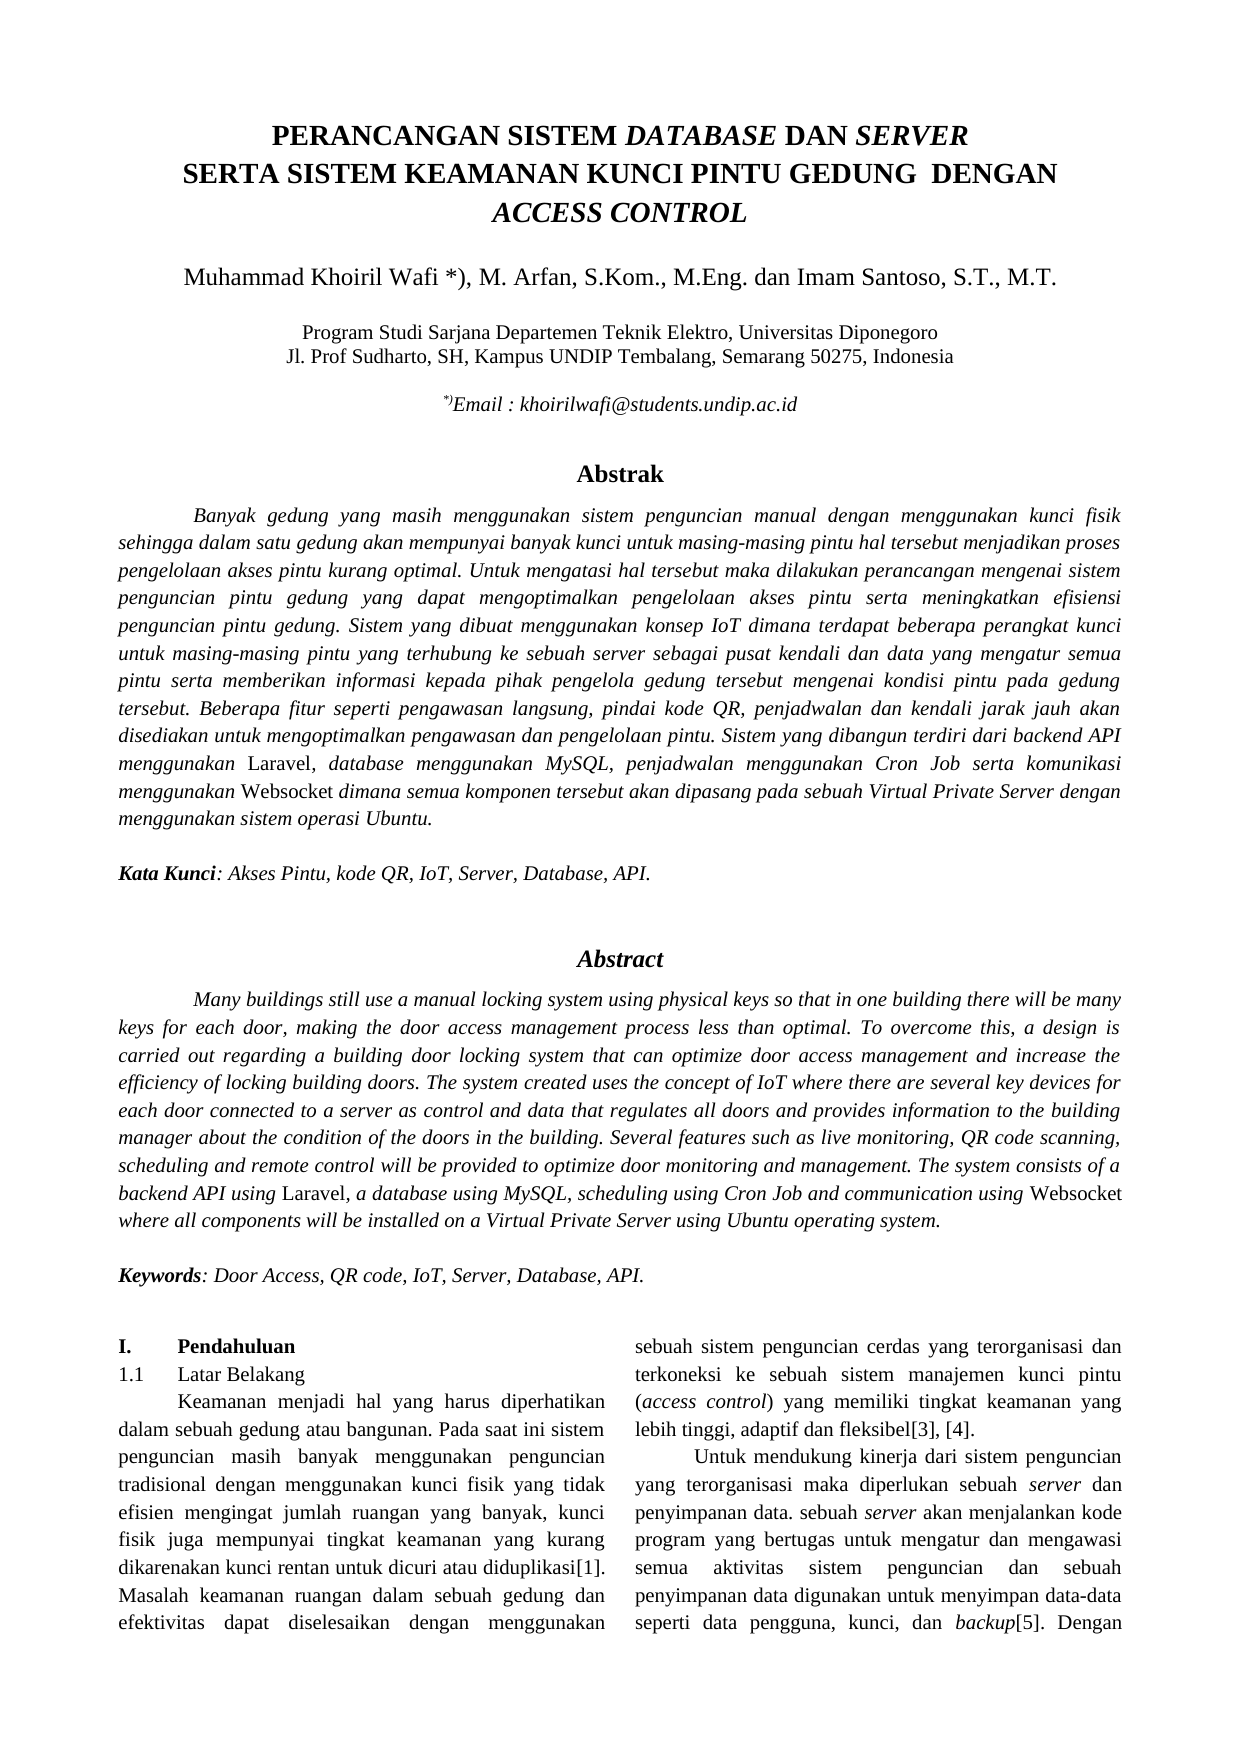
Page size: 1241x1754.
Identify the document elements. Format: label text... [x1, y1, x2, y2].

list Pendahuluan [118, 1334, 605, 1358]
text ACCESS CONTROL [118, 195, 1122, 229]
list Keamanan menjadi hal yang harus diperhatikan dalam sebuah gedung atau bangunan. Pada saat ini sistem penguncian masih banyak menggunakan penguncian tradisional dengan menggunakan kunci fisik yang tidak efisien mengingat jumlah ruangan yang banyak, kunci fisik juga mempunyai tingkat keamanan yang kurang dikarenakan kunci rentan untuk dicuri atau diduplikasi[1]. Masalah keamanan ruangan dalam sebuah gedung dan efektivitas dapat diselesaikan dengan menggunakan sebuah sistem penguncian cerdas yang terorganisasi dan terkoneksi ke sebuah sistem manajemen kunci pintu (access control) yang memiliki tingkat keamanan yang lebih tinggi, adaptif dan fleksibel[3], [4]. [118, 1389, 605, 1634]
list Keamanan menjadi hal yang harus diperhatikan dalam sebuah gedung atau bangunan. Pada saat ini sistem penguncian masih banyak menggunakan penguncian tradisional dengan menggunakan kunci fisik yang tidak efisien mengingat jumlah ruangan yang banyak, kunci fisik juga mempunyai tingkat keamanan yang kurang dikarenakan kunci rentan untuk dicuri atau diduplikasi[1]. Masalah keamanan ruangan dalam sebuah gedung dan efektivitas dapat diselesaikan dengan menggunakan sebuah sistem penguncian cerdas yang terorganisasi dan terkoneksi ke sebuah sistem manajemen kunci pintu (access control) yang memiliki tingkat keamanan yang lebih tinggi, adaptif dan fleksibel[3], [4]. [635, 1334, 1122, 1441]
text Kata Kunci: Akses Pintu, kode QR, IoT, Server, Database, API. [118, 861, 1122, 885]
text Jl. Prof Sudharto, SH, Kampus UNDIP Tembalang, Semarang 50275, Indonesia [118, 344, 1122, 368]
text Abstrak [118, 459, 1122, 488]
text SERTA SISTEM KEAMANAN KUNCI PINTU GEDUNG DENGAN [118, 157, 1122, 190]
list Latar Belakang [118, 1362, 605, 1386]
text Abstract [118, 944, 1122, 973]
text *)Email : khoirilwafi@students.undip.ac.id [118, 392, 1122, 416]
text Program Studi Sarjana Departemen Teknik Elektro, Universitas Diponegoro [118, 320, 1122, 344]
text Many buildings still use a manual locking system using physical keys so that in one building there will be many keys for each door, making the door access management process less than optimal. To overcome this, a design is carried out regarding a building door locking system that can optimize door access management and increase the efficiency of locking building doors. The system created uses the concept of IoT where there are several key devices for each door connected to a server as control and data that regulates all doors and provides information to the building manager about the condition of the doors in the building. Several features such as live monitoring, QR code scanning, scheduling and remote control will be provided to optimize door monitoring and management. The system consists of a backend API using Laravel, a database using MySQL, scheduling using Cron Job and communication using Websocket where all components will be installed on a Virtual Private Server using Ubuntu operating system. [118, 987, 1122, 1232]
text Keywords: Door Access, QR code, IoT, Server, Database, API. [118, 1263, 1122, 1287]
text Banyak gedung yang masih menggunakan sistem penguncian manual dengan menggunakan kunci fisik sehingga dalam satu gedung akan mempunyai banyak kunci untuk masing-masing pintu hal tersebut menjadikan proses pengelolaan akses pintu kurang optimal. Untuk mengatasi hal tersebut maka dilakukan perancangan mengenai sistem penguncian pintu gedung yang dapat mengoptimalkan pengelolaan akses pintu serta meningkatkan efisiensi penguncian pintu gedung. Sistem yang dibuat menggunakan konsep IoT dimana terdapat beberapa perangkat kunci untuk masing-masing pintu yang terhubung ke sebuah server sebagai pusat kendali dan data yang mengatur semua pintu serta memberikan informasi kepada pihak pengelola gedung tersebut mengenai kondisi pintu pada gedung tersebut. Beberapa fitur seperti pengawasan langsung, pindai kode QR, penjadwalan dan kendali jarak jauh akan disediakan untuk mengoptimalkan pengawasan dan pengelolaan pintu. Sistem yang dibangun terdiri dari backend API menggunakan Laravel, database menggunakan MySQL, penjadwalan menggunakan Cron Job serta komunikasi menggunakan Websocket dimana semua komponen tersebut akan dipasang pada sebuah Virtual Private Server dengan menggunakan sistem operasi Ubuntu. [118, 502, 1122, 830]
text PERANCANGAN SISTEM DATABASE DAN SERVER [118, 118, 1122, 152]
text Muhammad Khoiril Wafi *), M. Arfan, S.Kom., M.Eng. dan Imam Santoso, S.T., M.T. [118, 262, 1122, 291]
